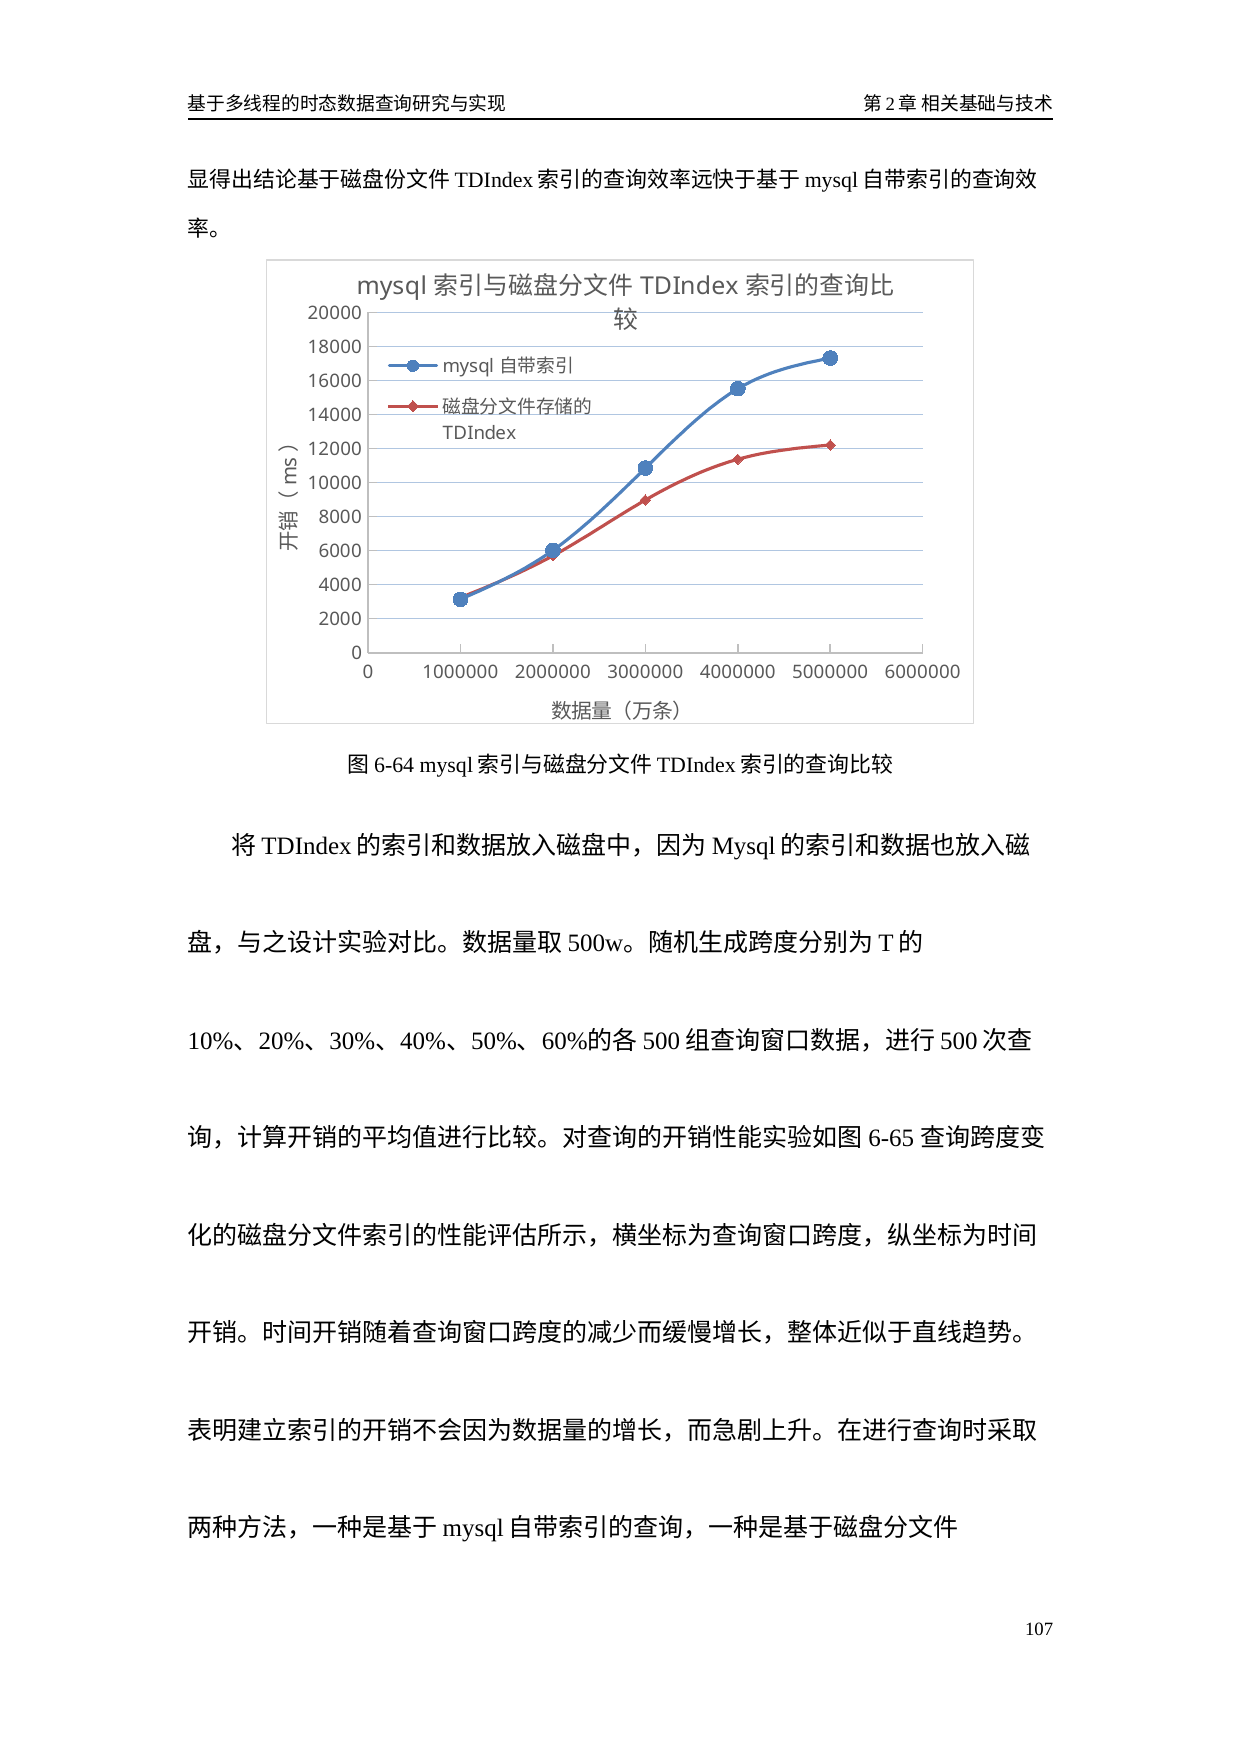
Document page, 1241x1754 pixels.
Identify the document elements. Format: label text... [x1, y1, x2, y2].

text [187, 162, 1053, 243]
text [187, 811, 1053, 1558]
